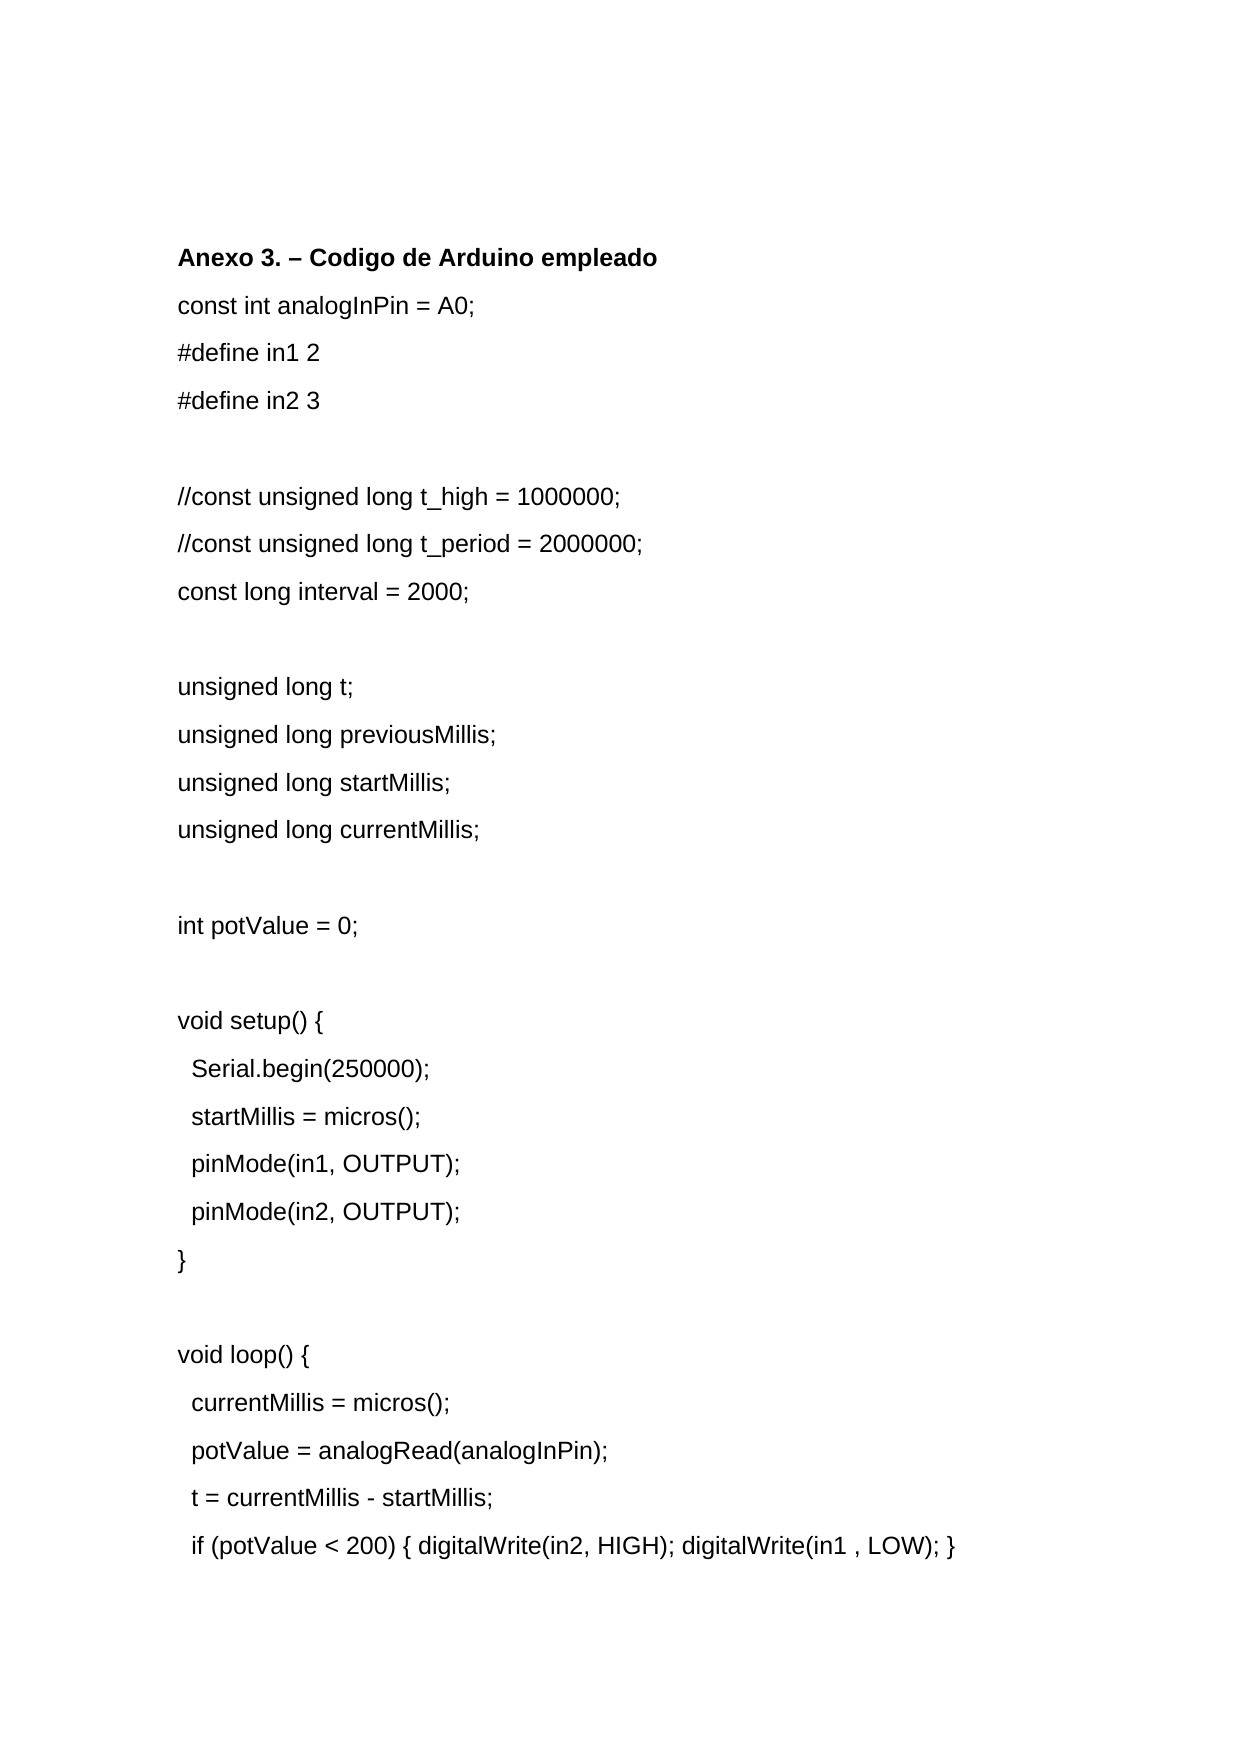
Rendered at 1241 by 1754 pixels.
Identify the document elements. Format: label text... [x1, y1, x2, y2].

text startMillis = micros(); [177, 1102, 1063, 1131]
text pinMode(in2, OUTPUT); [177, 1197, 1063, 1226]
text #define in1 2 [177, 338, 1063, 367]
text void setup() { [177, 1006, 1063, 1035]
text void loop() { [177, 1340, 1063, 1369]
text } [177, 1245, 1063, 1274]
text //const unsigned long t_high = 1000000; [177, 482, 1063, 510]
text if (potValue < 200) { digitalWrite(in2, HIGH); digitalWrite(in1 , LOW); } [177, 1531, 1063, 1560]
text currentMillis = micros(); [177, 1388, 1063, 1417]
text Serial.begin(250000); [177, 1054, 1063, 1083]
text const long interval = 2000; [177, 577, 1063, 606]
text int potValue = 0; [177, 911, 1063, 940]
text #define in2 3 [177, 386, 1063, 415]
text unsigned long t; [177, 672, 1063, 701]
text const int analogInPin = A0; [177, 291, 1063, 319]
text Anexo 3. – Codigo de Arduino empleado [177, 243, 1063, 272]
text unsigned long startMillis; [177, 768, 1063, 797]
text potValue = analogRead(analogInPin); [177, 1436, 1063, 1464]
text unsigned long currentMillis; [177, 816, 1063, 844]
text //const unsigned long t_period = 2000000; [177, 529, 1063, 558]
text unsigned long previousMillis; [177, 720, 1063, 749]
text pinMode(in1, OUTPUT); [177, 1149, 1063, 1178]
text t = currentMillis - startMillis; [177, 1483, 1063, 1512]
